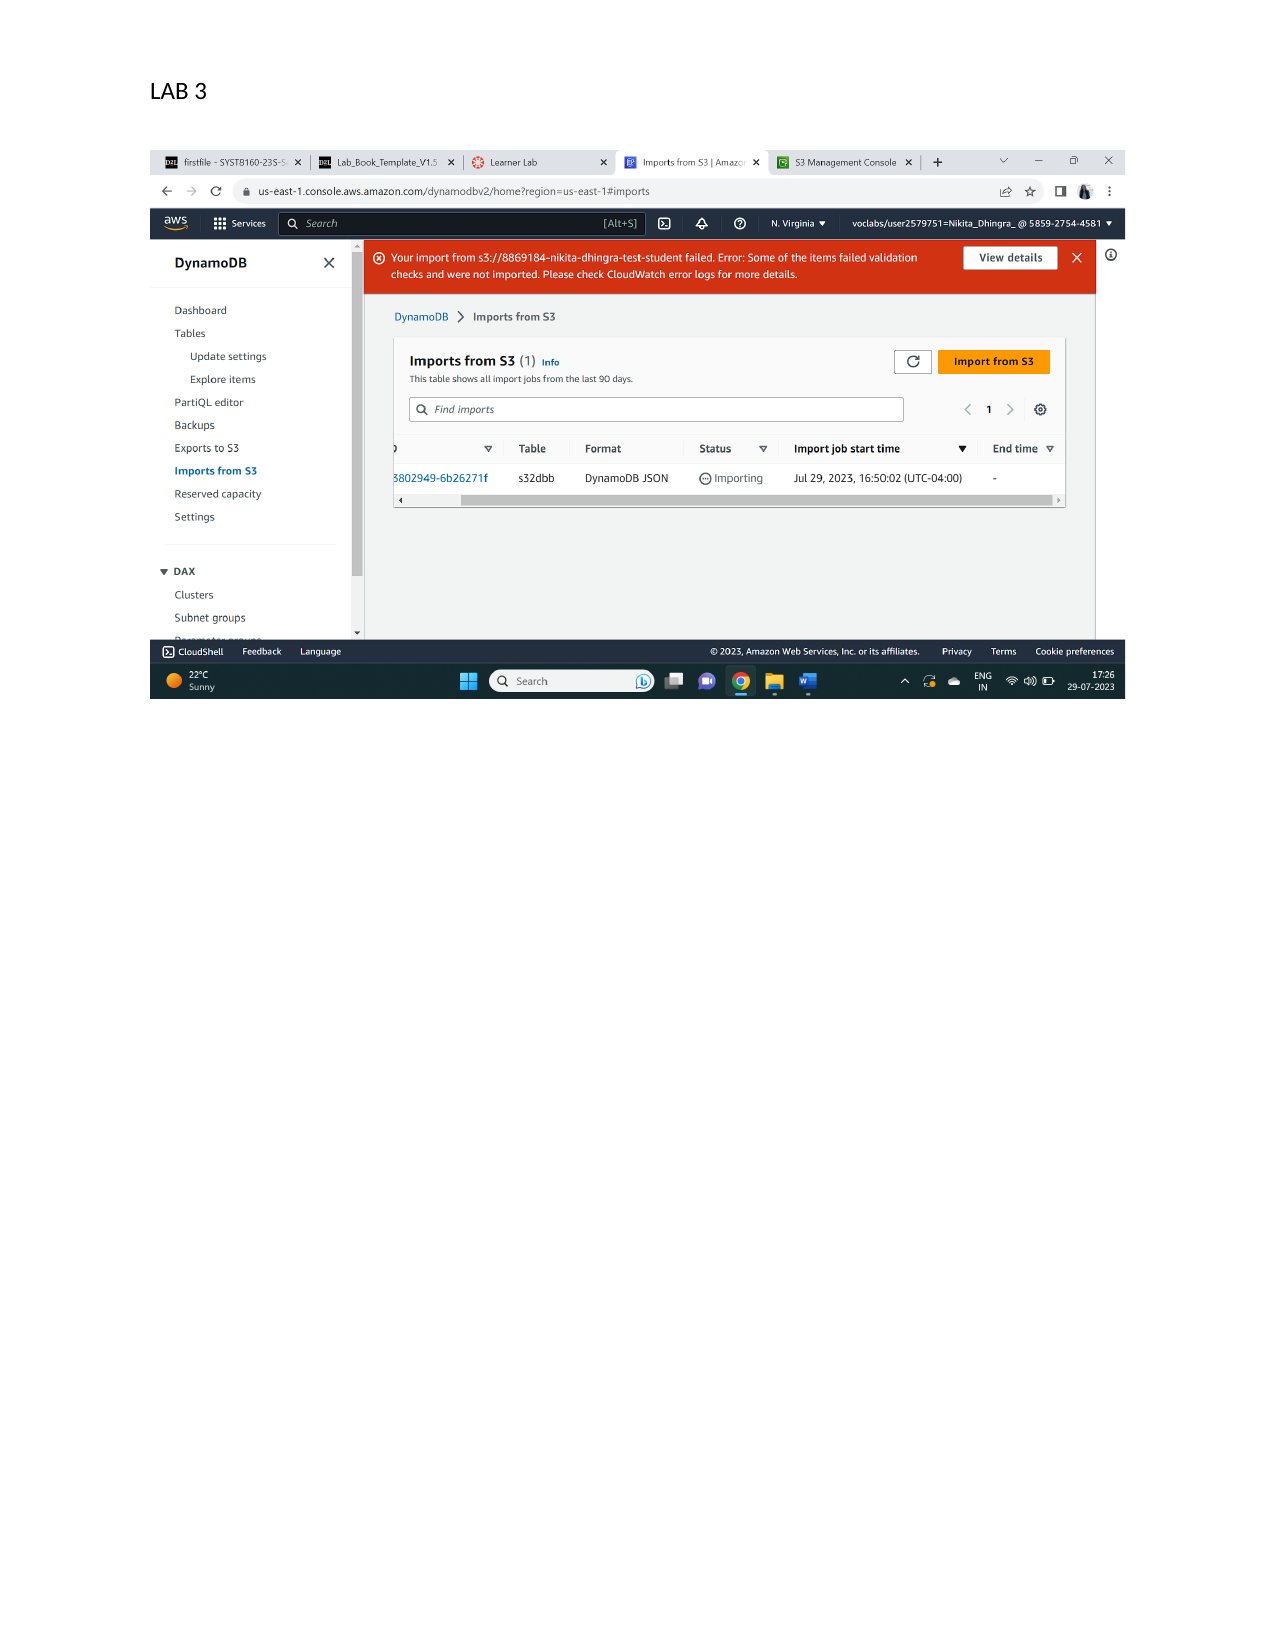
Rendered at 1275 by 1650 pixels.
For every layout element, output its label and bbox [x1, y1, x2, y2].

picture [150, 150, 1125, 699]
